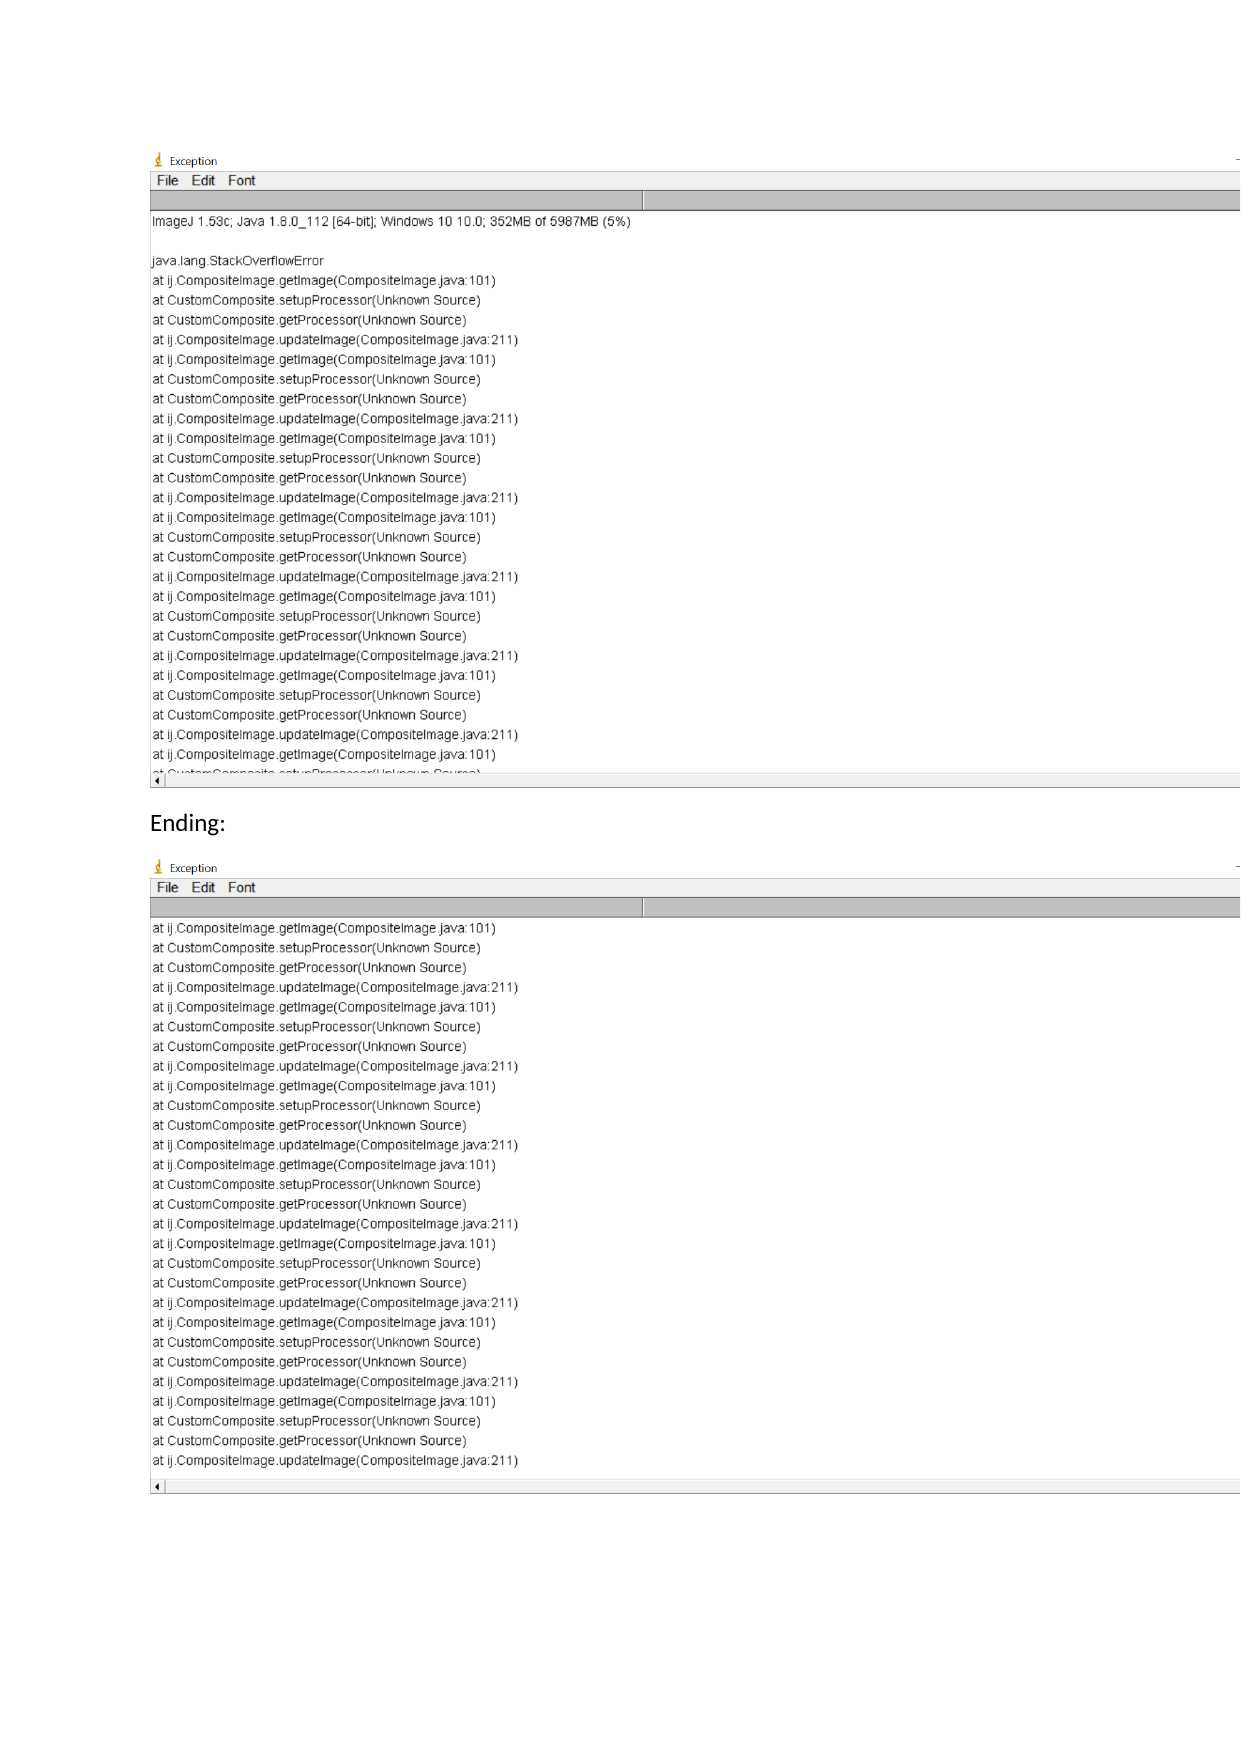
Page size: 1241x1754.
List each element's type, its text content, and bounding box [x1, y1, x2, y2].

text Ending: [150, 807, 1090, 837]
picture [150, 150, 1241, 788]
picture [150, 856, 1241, 1494]
